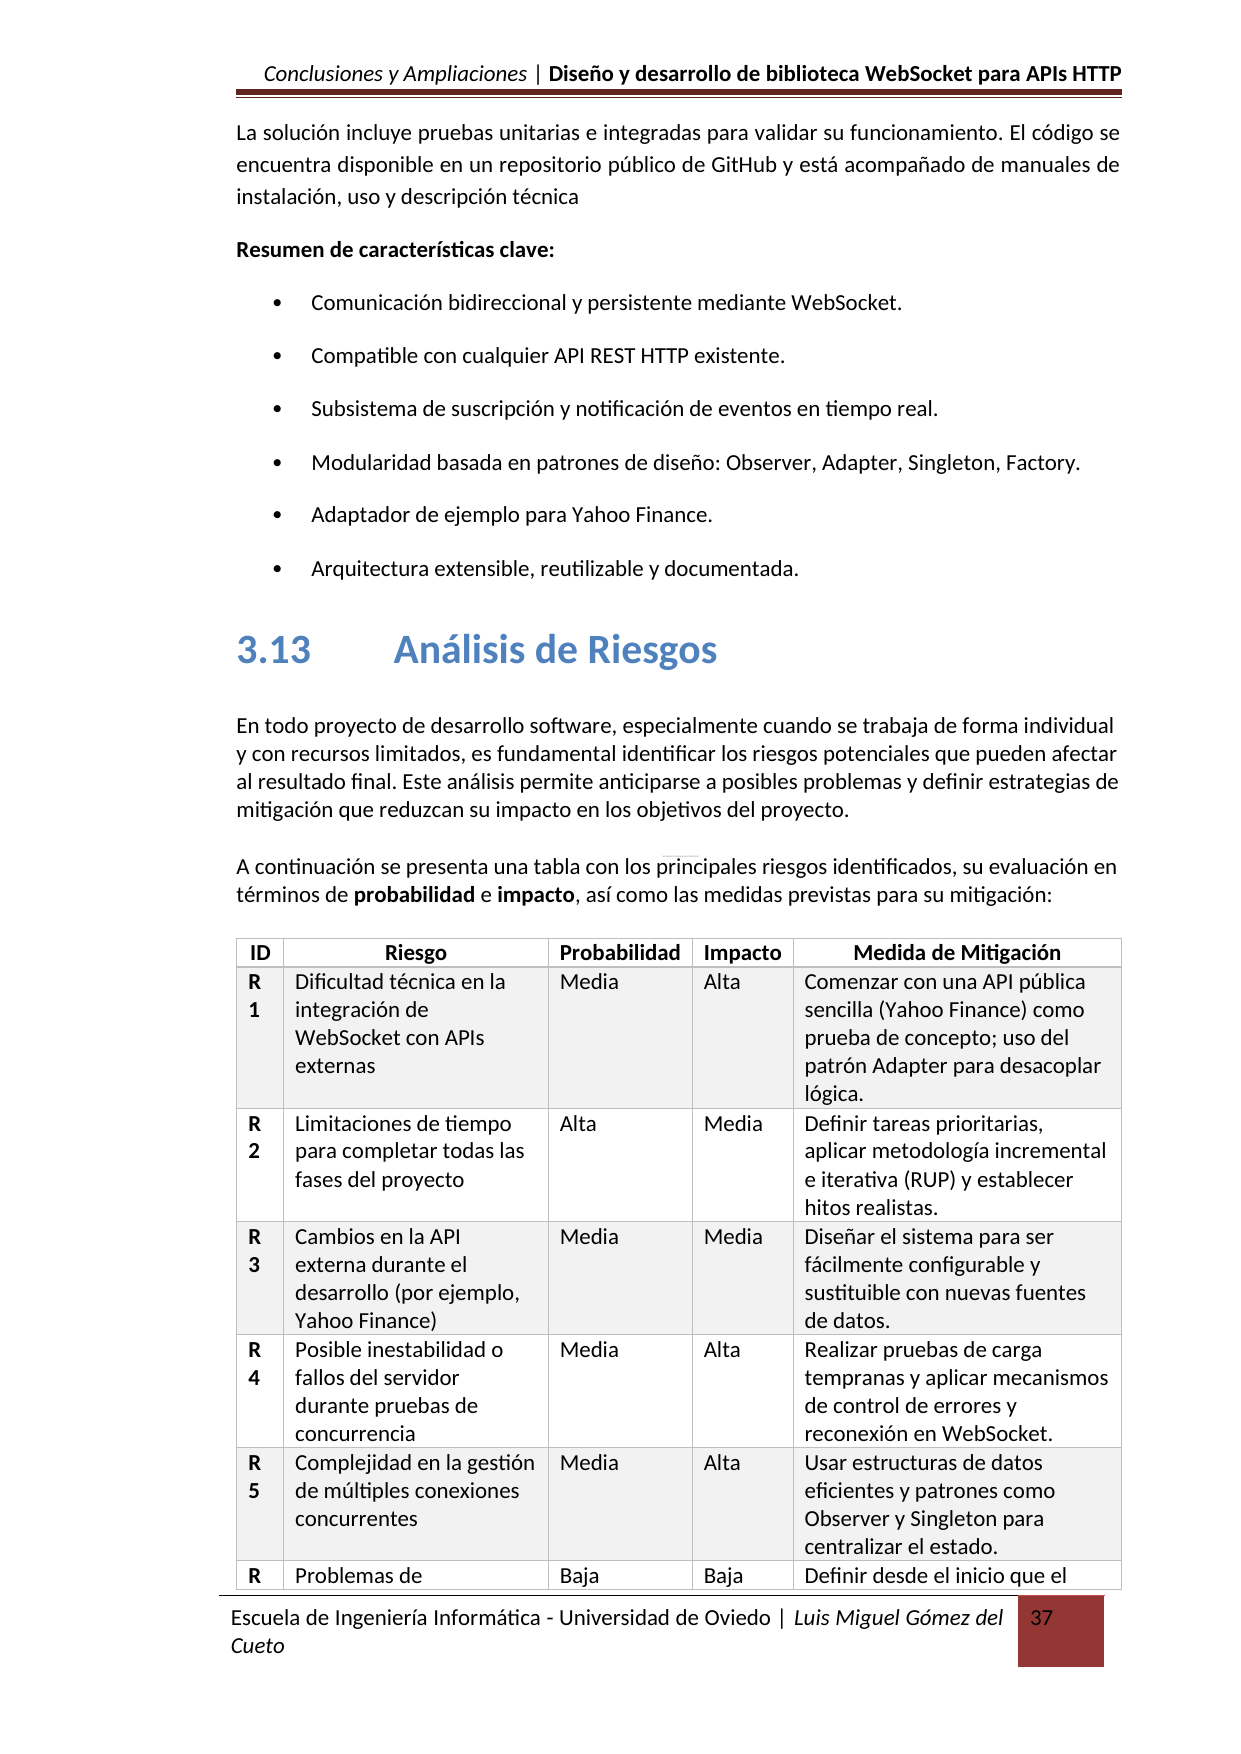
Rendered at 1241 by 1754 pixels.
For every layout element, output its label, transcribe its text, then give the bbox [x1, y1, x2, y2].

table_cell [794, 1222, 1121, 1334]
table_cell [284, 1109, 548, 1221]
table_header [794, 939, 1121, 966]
text La solución incluye pruebas unitarias e integradas para validar su funcionamiento. El código se encuentra disponible en un repositorio público de GitHub y está acompañado de manuales de instalación, uso y descripción técnica [236, 118, 1122, 211]
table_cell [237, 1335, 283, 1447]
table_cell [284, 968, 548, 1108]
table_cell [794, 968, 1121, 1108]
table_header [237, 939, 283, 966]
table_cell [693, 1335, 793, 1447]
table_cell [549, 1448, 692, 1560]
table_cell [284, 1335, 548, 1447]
list Arquitectura extensible, reutilizable y documentada. [274, 554, 1122, 582]
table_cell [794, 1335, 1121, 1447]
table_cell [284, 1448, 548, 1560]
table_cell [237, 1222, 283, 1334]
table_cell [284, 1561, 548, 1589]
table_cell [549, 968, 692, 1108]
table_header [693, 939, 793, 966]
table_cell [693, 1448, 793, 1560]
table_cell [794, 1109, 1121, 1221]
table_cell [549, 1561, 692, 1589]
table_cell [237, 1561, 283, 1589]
text En todo proyecto de desarrollo software, especialmente cuando se trabaja de forma individual y con recursos limitados, es fundamental identificar los riesgos potenciales que pueden afectar al resultado final. Este análisis permite anticiparse a posibles problemas y definir estrategias de mitigación que reduzcan su impacto en los objetivos del proyecto. [236, 711, 1122, 823]
list Compatible con cualquier API REST HTTP existente. [274, 342, 1122, 369]
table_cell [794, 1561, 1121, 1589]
list Adaptador de ejemplo para Yahoo Finance. [274, 501, 1122, 529]
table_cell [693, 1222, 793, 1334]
text A continuación se presenta una tabla con los principales riesgos identificados, su evaluación en términos de probabilidad e impacto, así como las medidas previstas para su mitigación: [236, 852, 1122, 908]
subtitle Análisis de Riesgos [236, 623, 1122, 674]
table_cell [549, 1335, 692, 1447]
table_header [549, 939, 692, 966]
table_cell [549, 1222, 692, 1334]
list Comunicación bidireccional y persistente mediante WebSocket. [274, 288, 1122, 317]
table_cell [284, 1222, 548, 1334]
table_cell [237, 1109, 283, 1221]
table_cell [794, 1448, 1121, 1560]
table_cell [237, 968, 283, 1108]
list Subsistema de suscripción y notificación de eventos en tiempo real. [274, 394, 1122, 423]
text Resumen de características clave: [236, 236, 1122, 263]
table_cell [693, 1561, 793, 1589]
list Modularidad basada en patrones de diseño: Observer, Adapter, Singleton, Factory. [274, 448, 1122, 476]
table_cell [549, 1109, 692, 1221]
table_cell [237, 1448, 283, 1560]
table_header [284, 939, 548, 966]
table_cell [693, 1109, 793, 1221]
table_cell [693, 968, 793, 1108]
